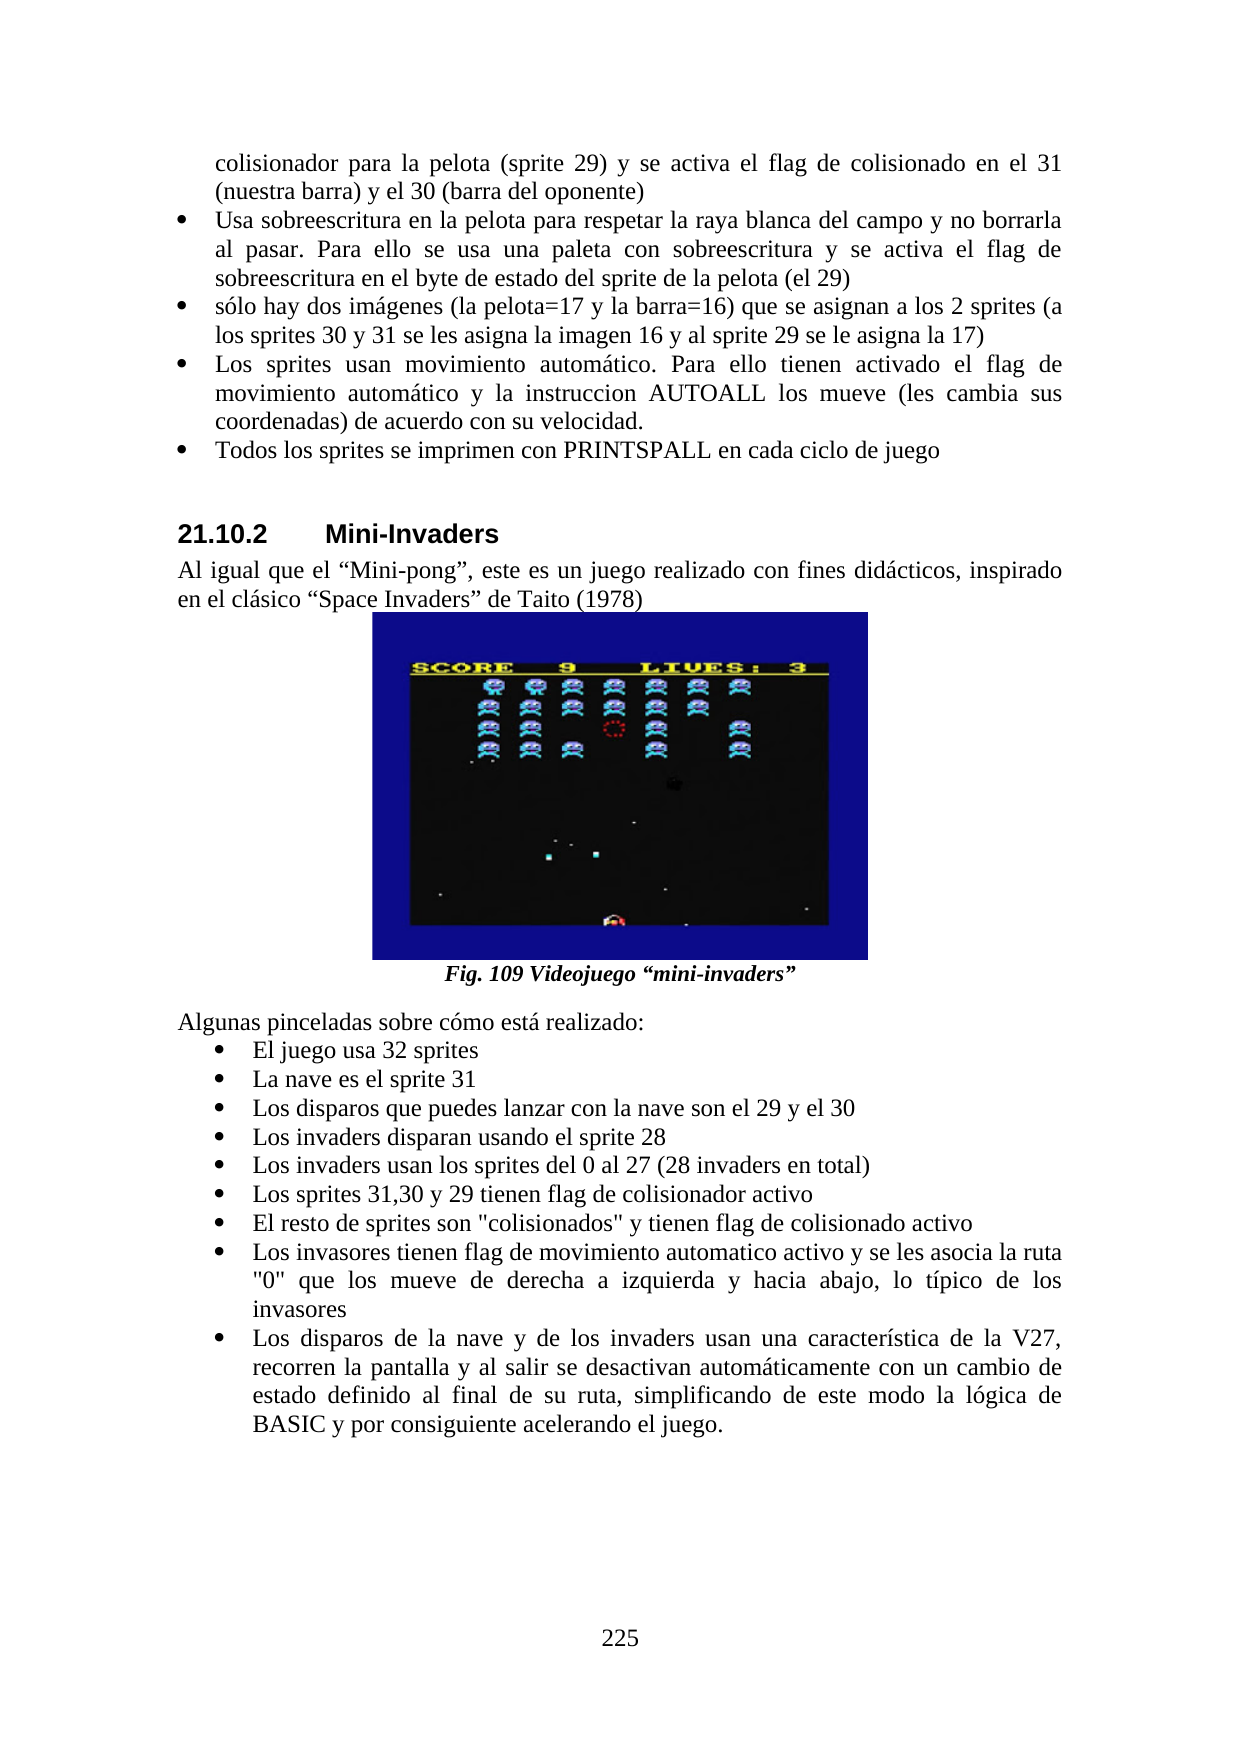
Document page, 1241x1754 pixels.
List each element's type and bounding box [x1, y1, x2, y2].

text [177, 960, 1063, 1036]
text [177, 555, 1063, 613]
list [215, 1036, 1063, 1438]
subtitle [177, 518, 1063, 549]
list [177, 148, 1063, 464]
picture [372, 612, 868, 960]
